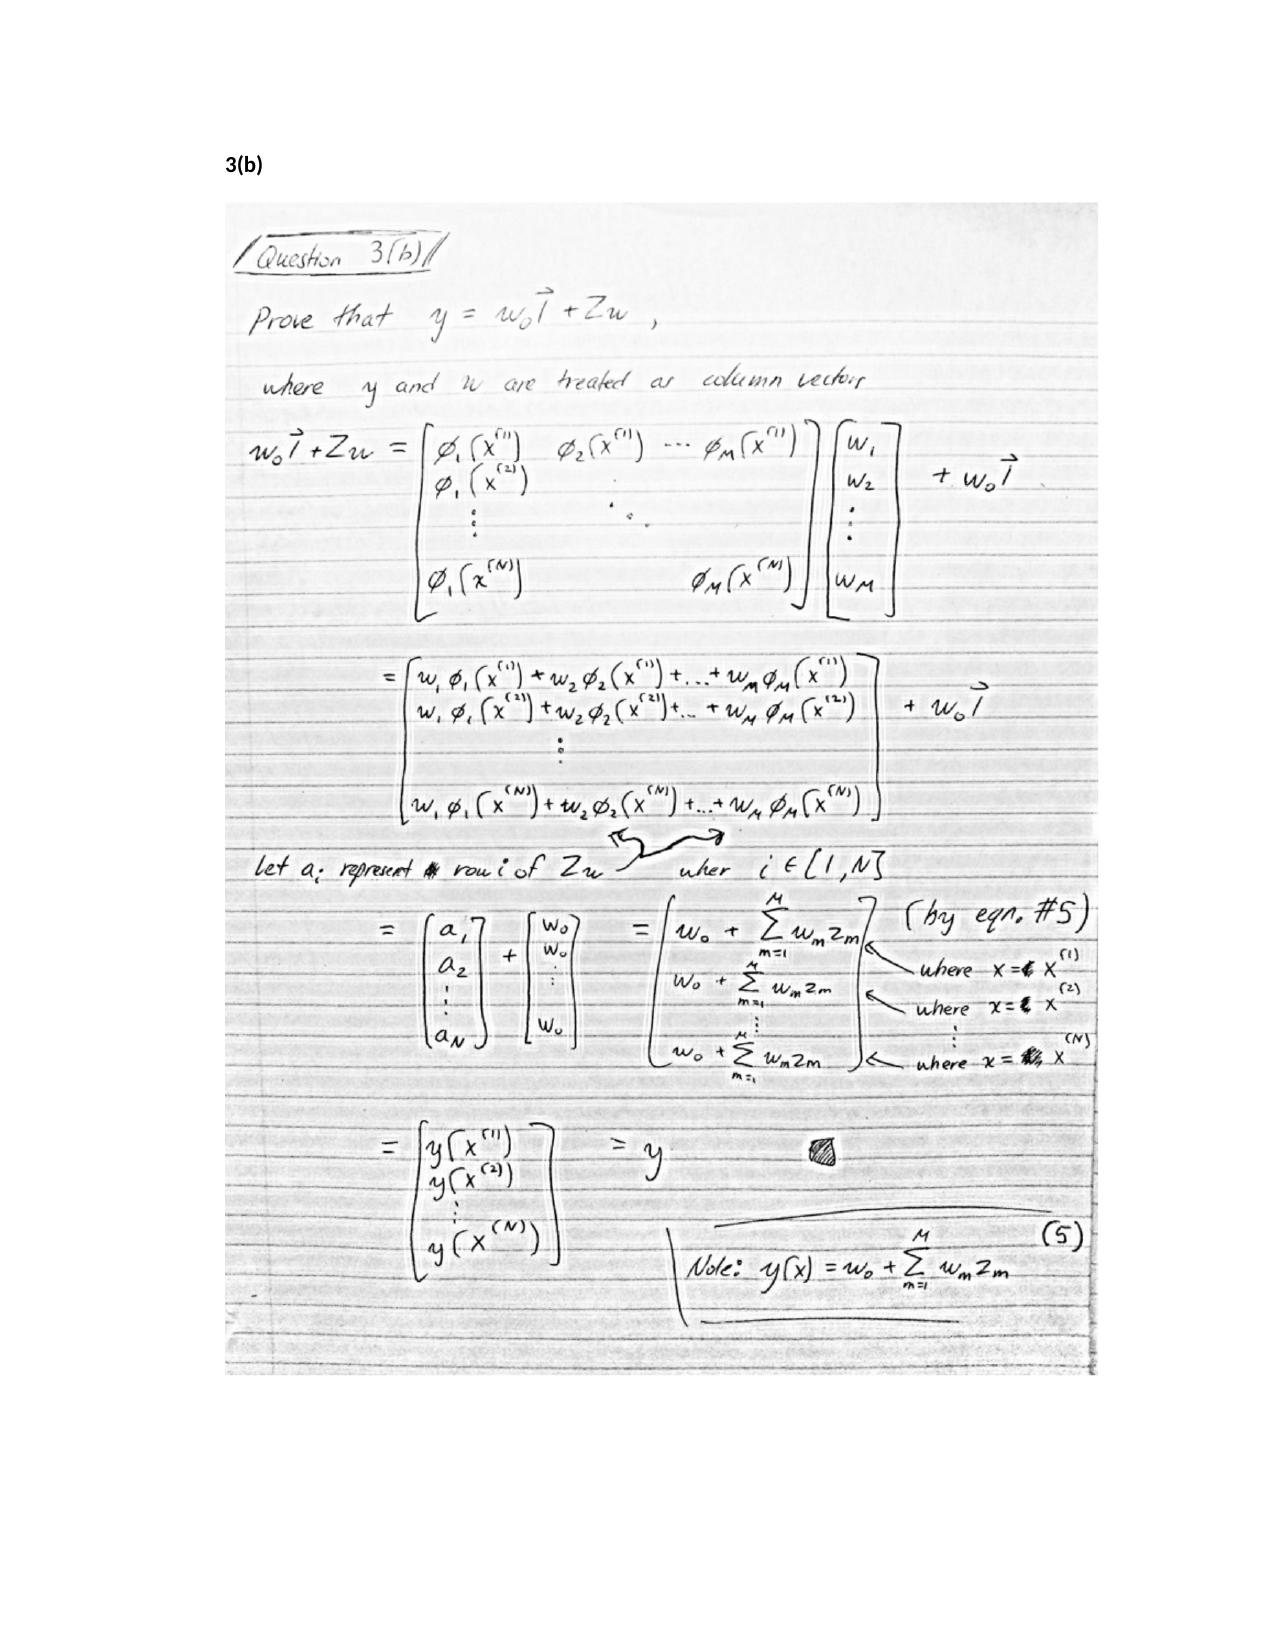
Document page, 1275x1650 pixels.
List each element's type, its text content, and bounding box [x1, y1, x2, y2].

text 3(b) [150, 150, 1125, 178]
picture [225, 196, 1099, 1387]
